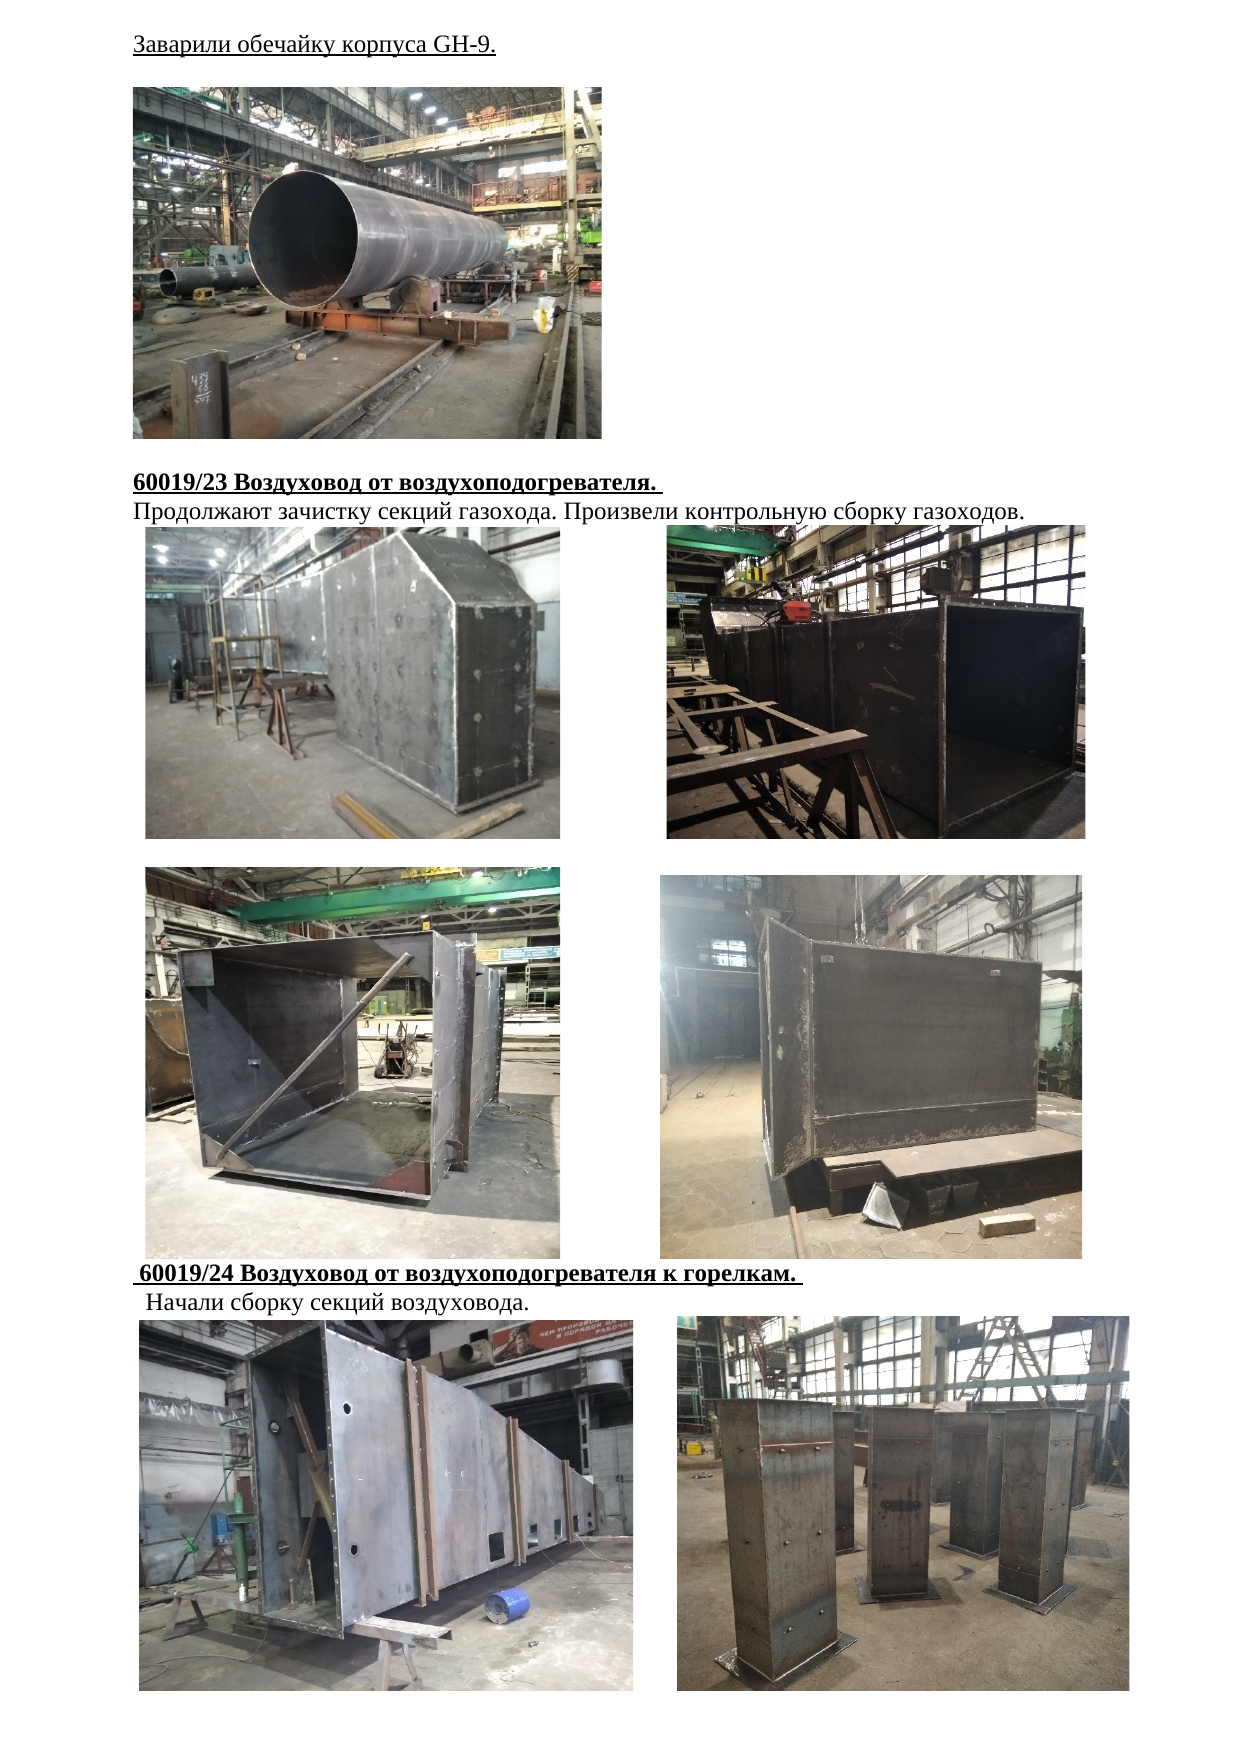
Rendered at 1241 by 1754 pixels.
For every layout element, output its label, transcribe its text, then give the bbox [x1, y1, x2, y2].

picture [660, 875, 1083, 1259]
picture [145, 527, 561, 839]
text Начали сборку секций воздуховода. [133, 1287, 1181, 1316]
picture [145, 867, 561, 1259]
picture [132, 87, 602, 439]
text 60019/24 Воздуховод от воздухоподогревателя к горелкам. [133, 1258, 1181, 1287]
text Продолжают зачистку секций газохода. Произвели контрольную сборку газоходов. [133, 496, 1181, 525]
text Заварили обечайку корпуса GH-9. [133, 29, 1181, 58]
picture [677, 1316, 1130, 1691]
picture [666, 525, 1086, 839]
picture [139, 1320, 634, 1691]
text 60019/23 Воздуховод от воздухоподогревателя. [133, 467, 1181, 496]
